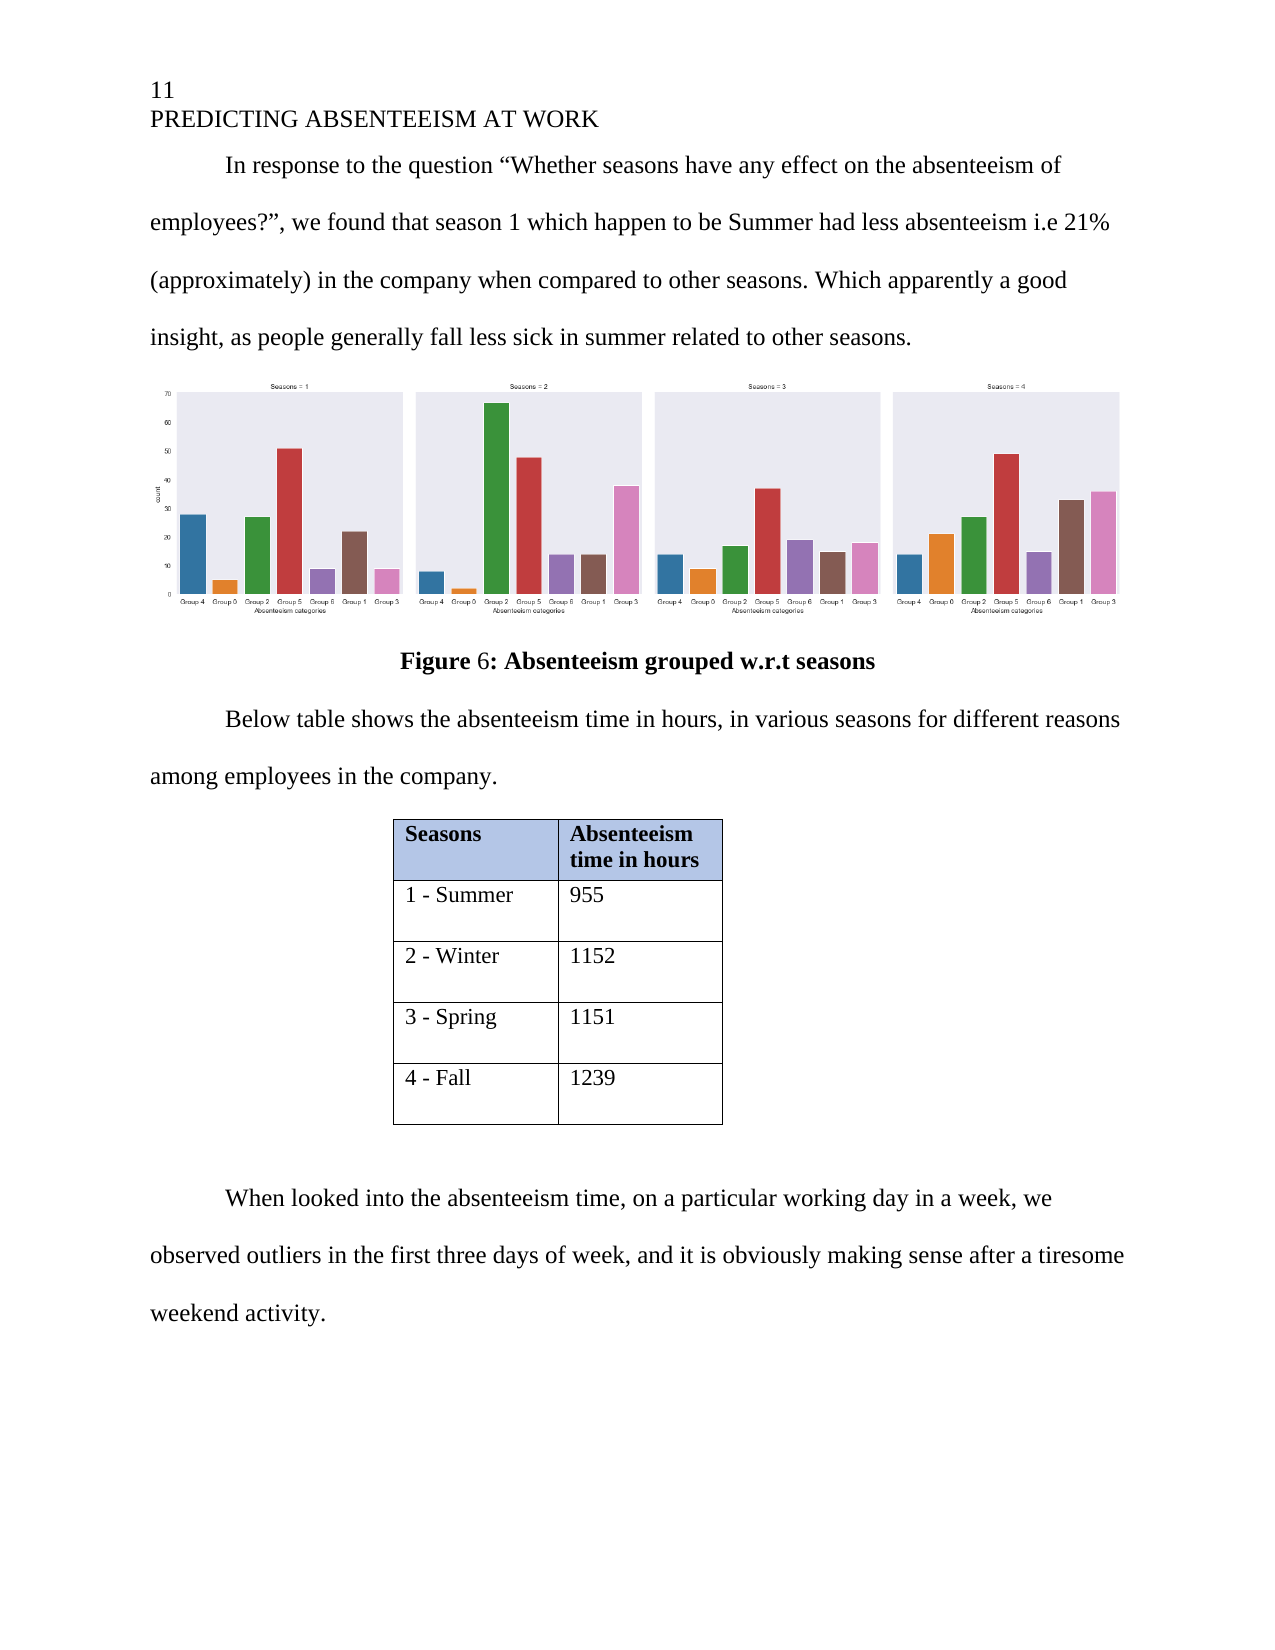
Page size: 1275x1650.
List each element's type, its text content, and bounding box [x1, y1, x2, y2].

table_cell 955 [559, 881, 722, 941]
text When looked into the absenteeism time, on a particular working day in a week, we observed outliers in the first three days of week, and it is obviously making sense after a tiresome weekend activity. [150, 1183, 1125, 1326]
table_cell 1152 [559, 942, 722, 1002]
table_cell 4 - Fall [394, 1064, 558, 1124]
table_cell 2 - Winter [394, 942, 558, 1002]
table_cell 1151 [559, 1003, 722, 1063]
text In response to the question “Whether seasons have any effect on the absenteeism of employees?”, we found that season 1 which happen to be Summer had less absenteeism i.e 21% (approximately) in the company when compared to other seasons. Which apparently a good insight, as people generally fall less sick in summer related to other seasons. [150, 150, 1125, 351]
table_cell 1239 [559, 1064, 722, 1124]
picture [150, 380, 1125, 618]
text Below table shows the absenteeism time in hours, in various seasons for different reasons among employees in the company. [150, 704, 1125, 790]
text Figure 6: Absenteeism grouped w.r.t seasons [150, 646, 1125, 675]
table_header Absenteeism time in hours [559, 820, 722, 880]
table_cell 3 - Spring [394, 1003, 558, 1063]
table_cell 1 - Summer [394, 881, 558, 941]
table_header Seasons [394, 820, 558, 880]
